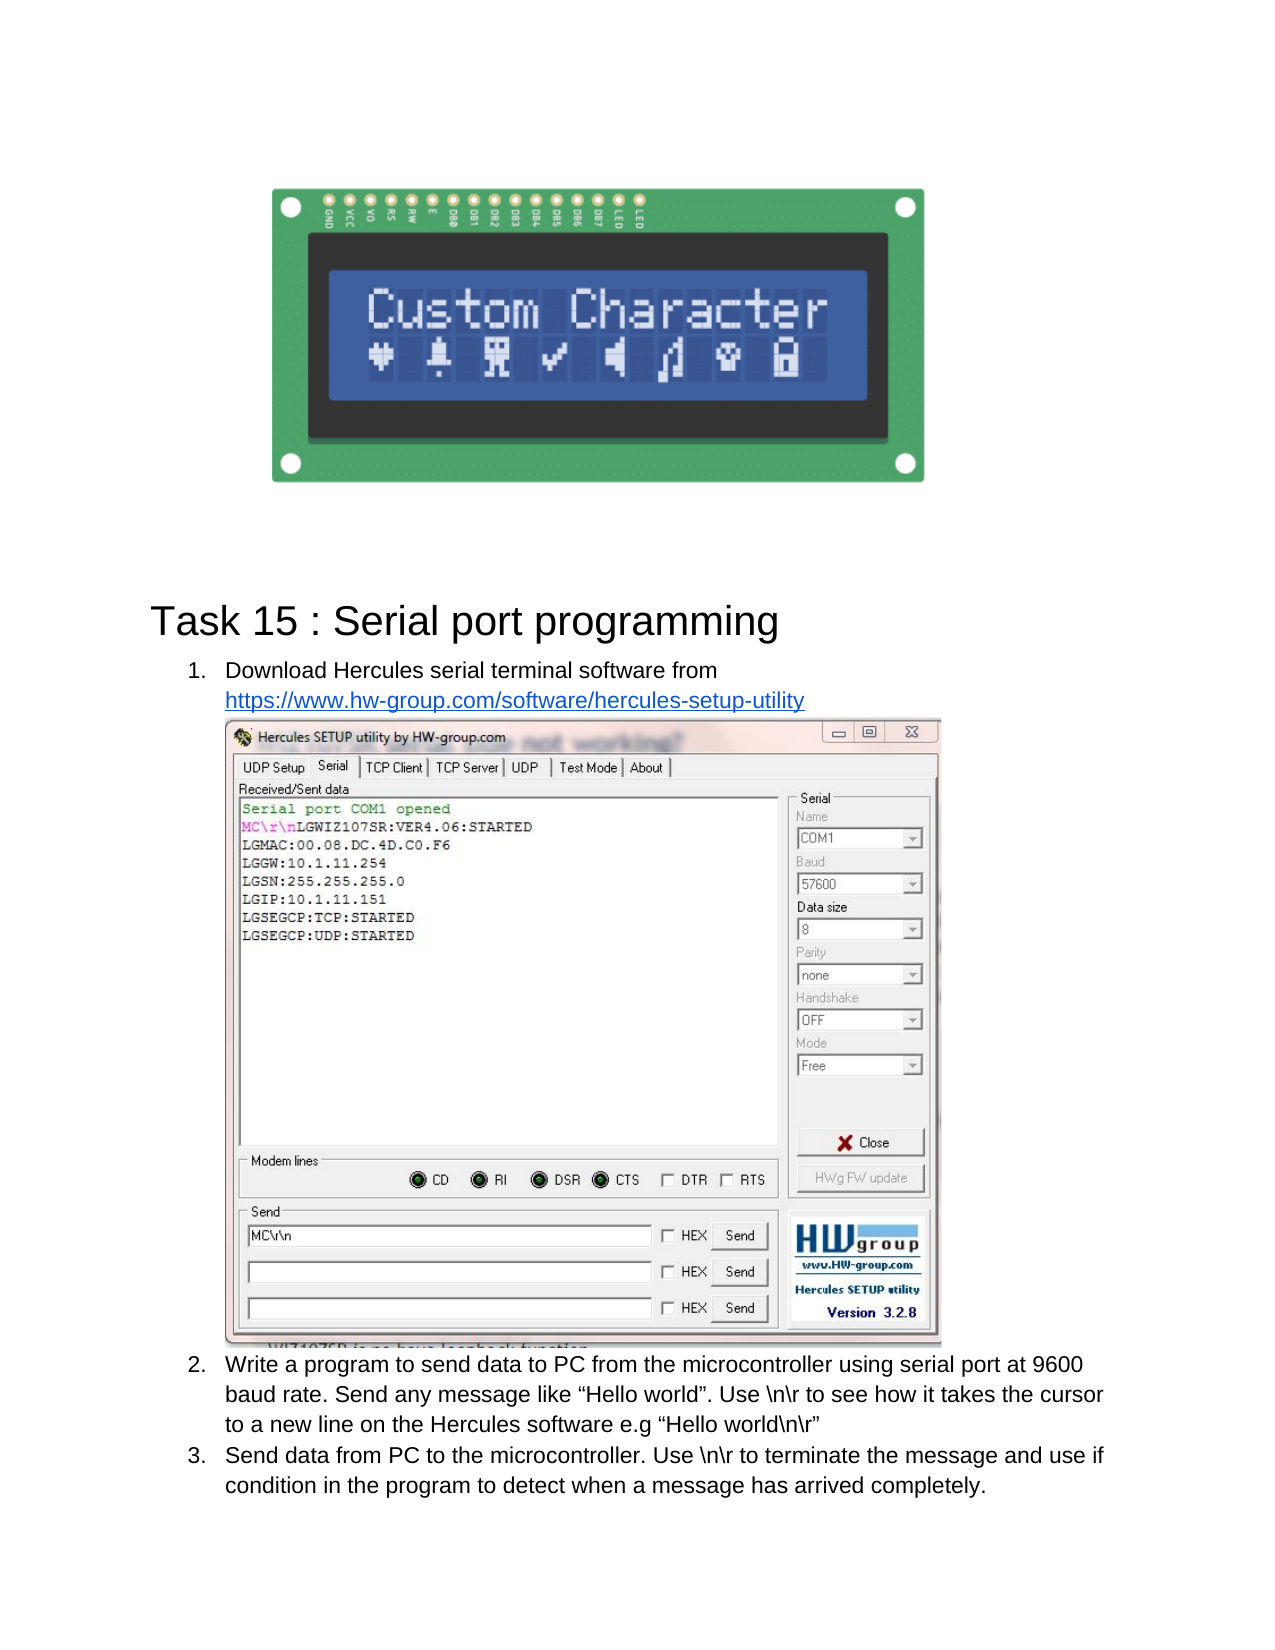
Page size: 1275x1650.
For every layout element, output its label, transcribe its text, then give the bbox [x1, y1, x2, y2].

picture [225, 150, 970, 521]
list Send data from PC to the microcontroller. Use \n\r to terminate the message and use if condition in the program to detect when a message has arrived completely. [187, 1442, 1125, 1498]
picture [225, 717, 942, 1348]
list Download Hercules serial terminal software from https://www.hw-group.com/software/hercules-setup-utility [187, 657, 1125, 713]
subtitle Task 15 : Serial port programming [150, 596, 1125, 644]
list Write a program to send data to PC from the microcontroller using serial port at 9600 baud rate. Send any message like “Hello world”. Use \n\r to see how it takes the cursor to a new line on the Hercules software e.g “Hello world\n\r” [187, 1351, 1125, 1438]
